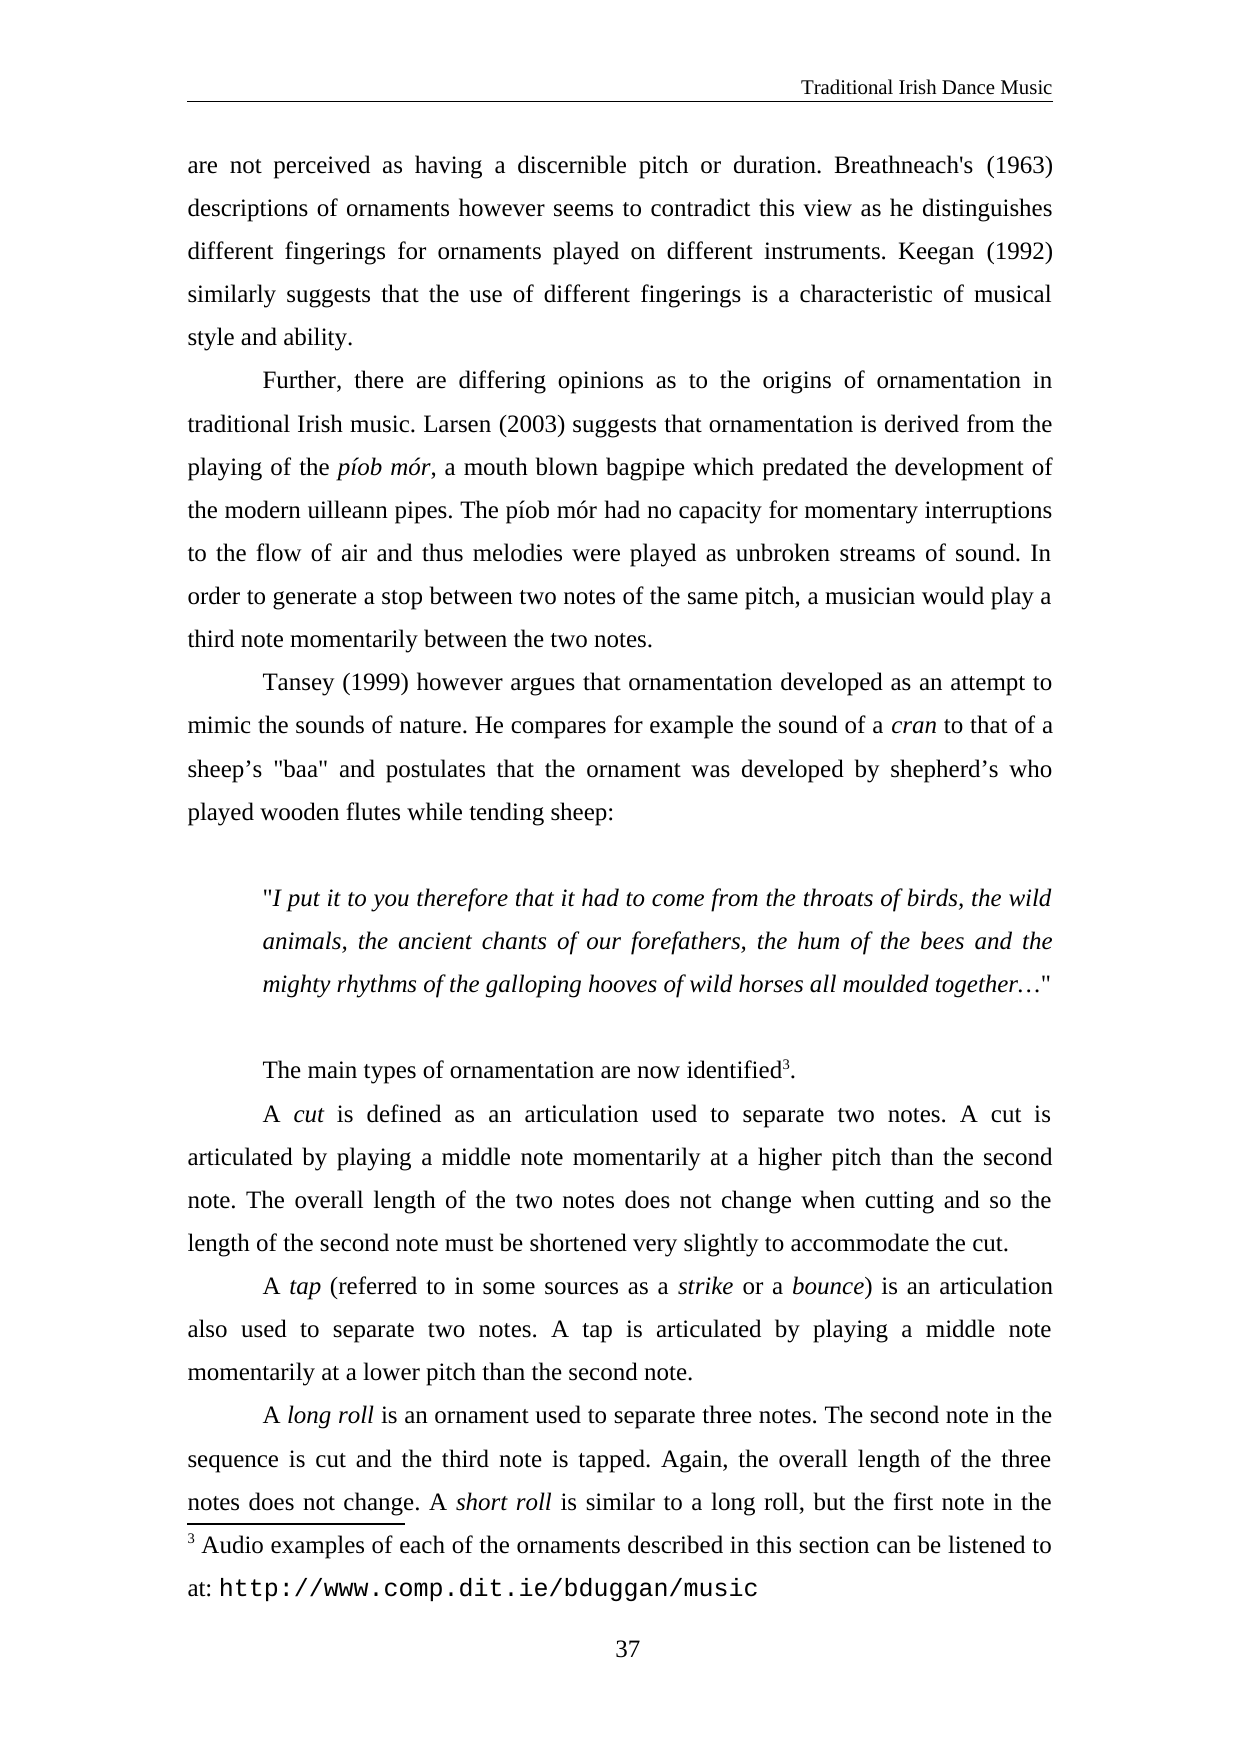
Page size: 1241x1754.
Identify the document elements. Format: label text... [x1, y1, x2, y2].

text The main types of ornamentation are now identified. [187, 1056, 1053, 1084]
text A tap (referred to in some sources as a strike or a bounce) is an articulation also used to separate two notes. A tap is articulated by playing a middle note momentarily at a lower pitch than the second note. [187, 1271, 1053, 1386]
text Further, there are differing opinions as to the origins of ornamentation in traditional Irish music. Larsen (2003) suggests that ornamentation is derived from the playing of the píob mór, a mouth blown bagpipe which predated the development of the modern uilleann pipes. The píob mór had no capacity for momentary interruptions to the flow of air and thus melodies were played as unbroken streams of sound. In order to generate a stop between two notes of the same pitch, a musician would play a third note momentarily between the two notes. [187, 366, 1053, 653]
text A cut is defined as an articulation used to separate two notes. A cut is articulated by playing a middle note momentarily at a higher pitch than the second note. The overall length of the two notes does not change when cutting and so the length of the second note must be shortened very slightly to accommodate the cut. [187, 1099, 1053, 1257]
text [187, 150, 1053, 351]
text Tansey (1999) however argues that ornamentation developed as an attempt to mimic the sounds of nature. He compares for example the sound of a cran to that of a sheep’s "baa" and postulates that the ornament was developed by shepherd’s who played wooden flutes while tending sheep: [187, 667, 1053, 826]
text "I put it to you therefore that it had to come from the throats of birds, the wild animals, the ancient chants of our forefathers, the hum of the bees and the mighty rhythms of the galloping hooves of wild horses all moulded together…" [262, 883, 1053, 998]
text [187, 1401, 1053, 1516]
